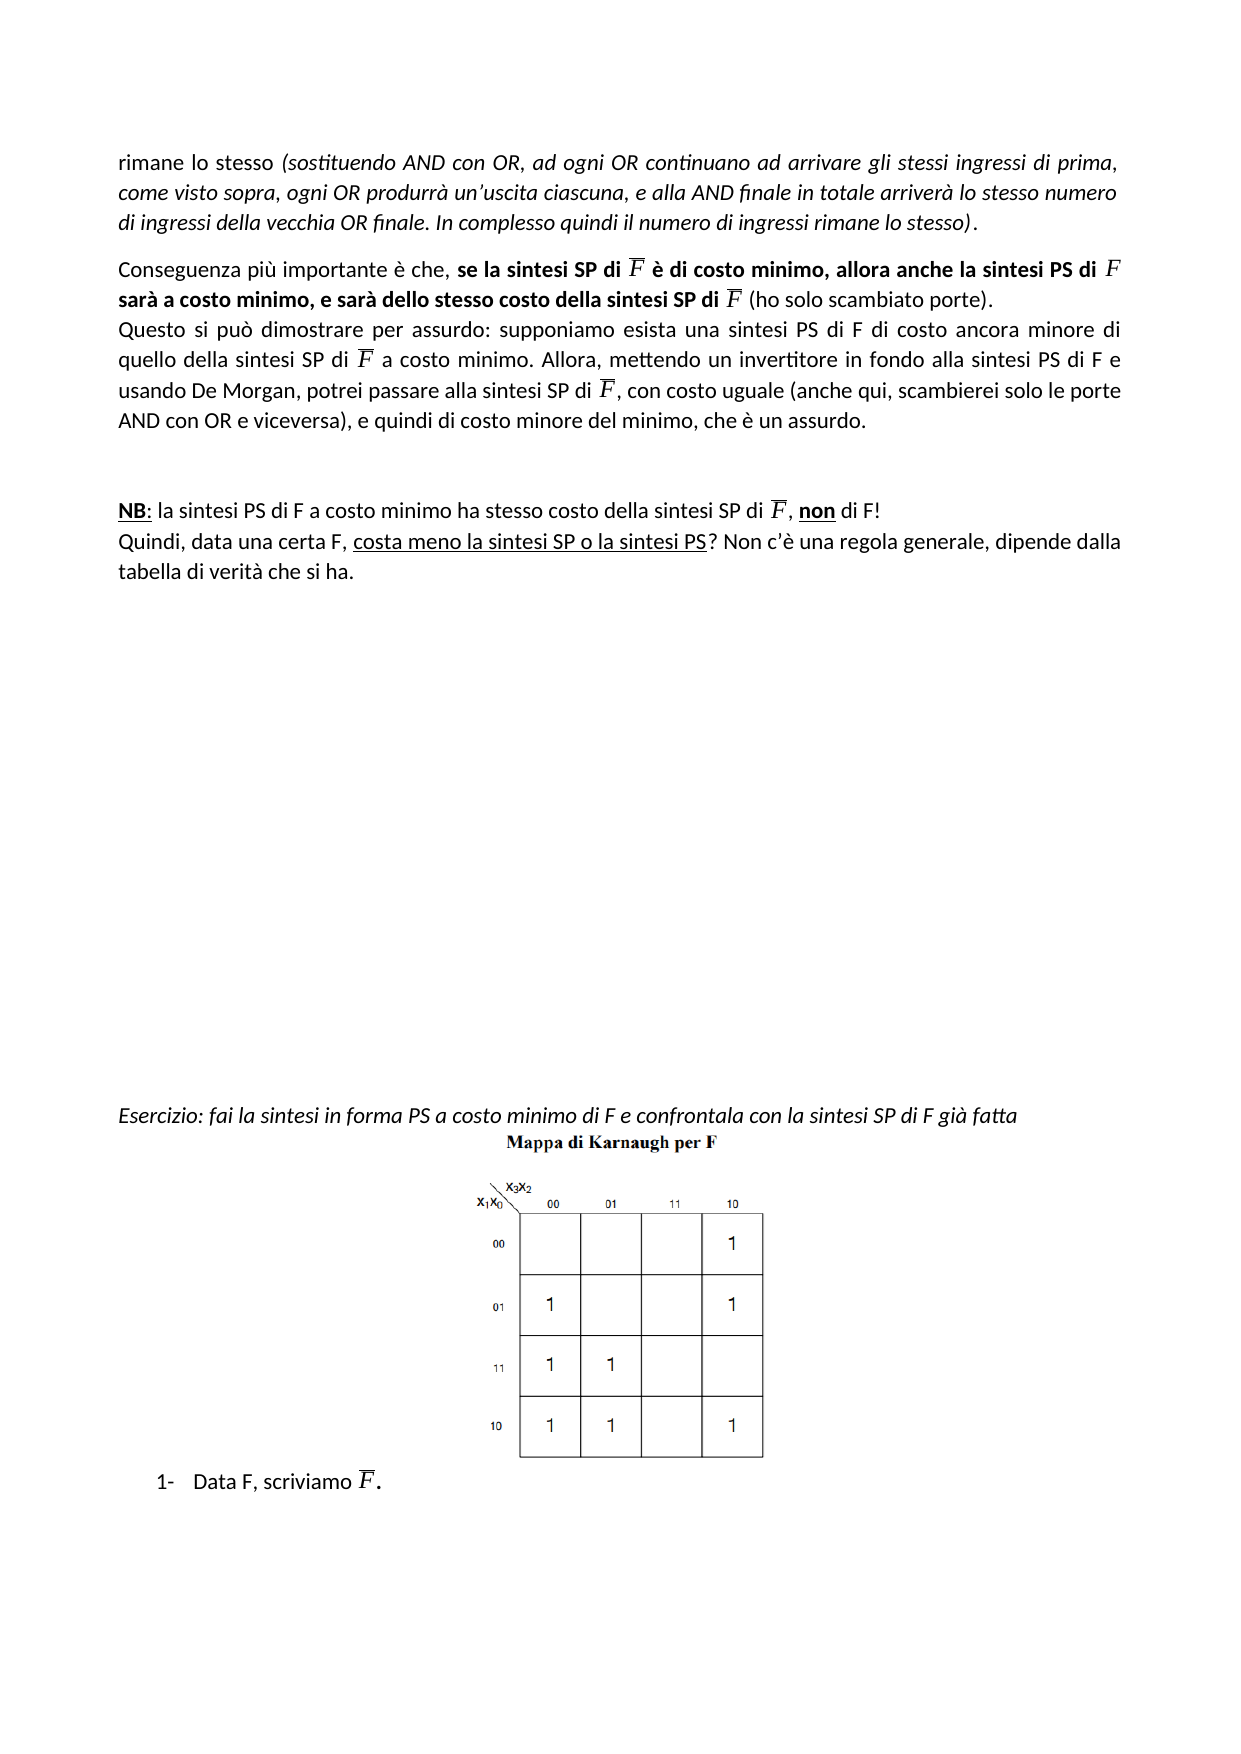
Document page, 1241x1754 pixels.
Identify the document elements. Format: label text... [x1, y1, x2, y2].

text NB: la sintesi PS di F a costo minimo ha stesso costo della sintesi SP di , non di F! [118, 497, 1122, 524]
text Questo si può dimostrare per assurdo: supponiamo esista una sintesi PS di F di costo ancora minore di quello della sintesi SP di a costo minimo. Allora, mettendo un invertitore in fondo alla sintesi PS di F e usando De Morgan, potrei passare alla sintesi SP di , con costo uguale (anche qui, scambierei solo le porte AND con OR e viceversa), e quindi di costo minore del minimo, che è un assurdo. [118, 315, 1122, 434]
list Data F, scriviamo . [156, 1467, 1122, 1495]
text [118, 148, 1122, 236]
picture [474, 1131, 766, 1465]
text Esercizio: fai la sintesi in forma PS a costo minimo di F e confrontala con la sintesi SP di F già fatta [118, 1101, 1122, 1129]
text Quindi, data una certa F, costa meno la sintesi SP o la sintesi PS? Non c’è una regola generale, dipende dalla tabella di verità che si ha. [118, 527, 1122, 585]
text Conseguenza più importante è che, se la sintesi SP di è di costo minimo, allora anche la sintesi PS di sarà a costo minimo, e sarà dello stesso costo della sintesi SP di (ho solo scambiato porte). [118, 255, 1122, 313]
